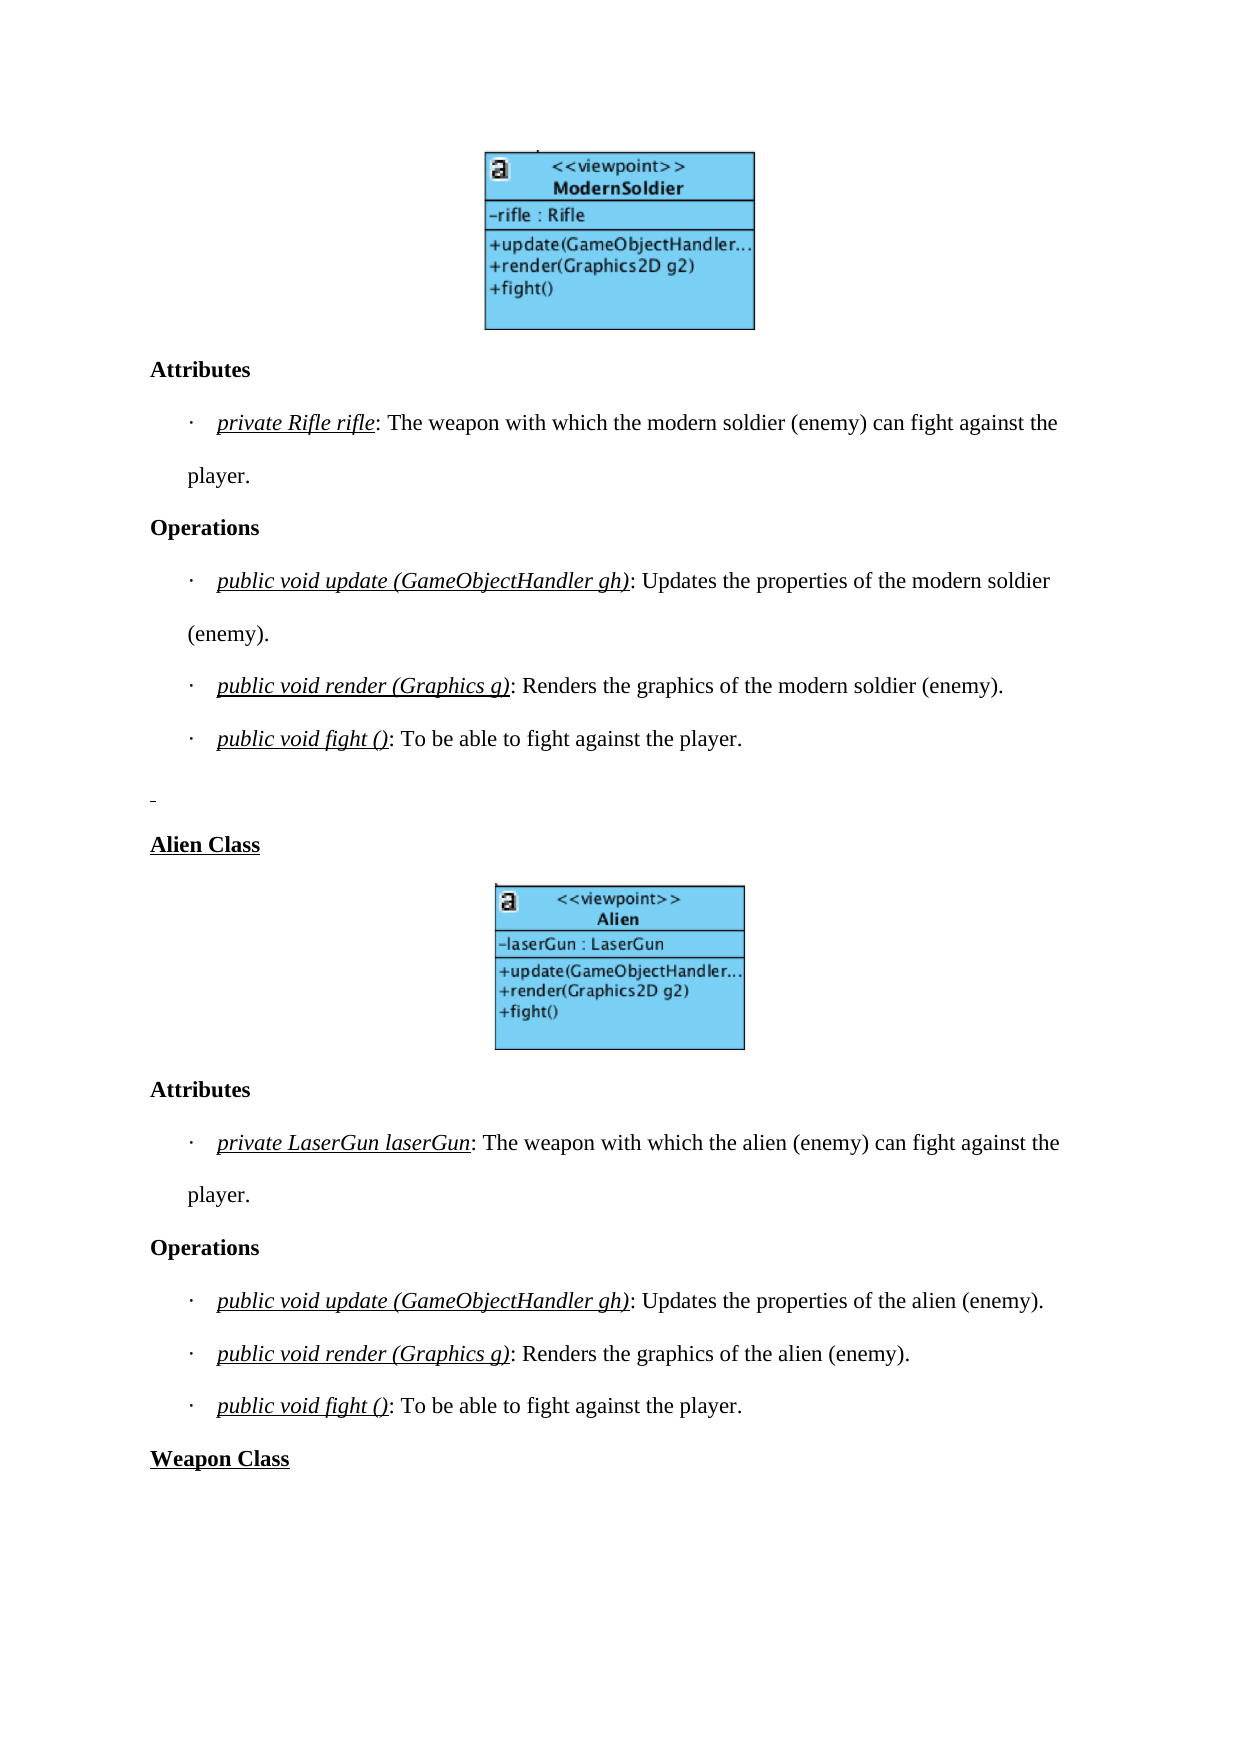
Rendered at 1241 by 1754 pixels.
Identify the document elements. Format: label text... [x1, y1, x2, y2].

text Attributes [150, 1076, 1090, 1102]
text · public void render (Graphics g): Renders the graphics of the modern soldier (enemy). [187, 672, 1090, 699]
text Weapon Class [150, 1445, 1090, 1471]
text Attributes [150, 356, 1090, 383]
text · public void update (GameObjectHandler gh): Updates the properties of the modern soldier (enemy). [187, 567, 1090, 646]
text · public void fight (): To be able to fight against the player. [187, 1392, 1090, 1419]
picture [494, 883, 746, 1050]
text · public void update (GameObjectHandler gh): Updates the properties of the alien (enemy). [187, 1287, 1090, 1313]
text · public void render (Graphics g): Renders the graphics of the alien (enemy). [187, 1340, 1090, 1366]
text Alien Class [150, 831, 1090, 857]
text Operations [150, 514, 1090, 541]
text Operations [150, 1234, 1090, 1261]
text · public void fight (): To be able to fight against the player. [187, 725, 1090, 752]
text · private Rifle rifle: The weapon with which the modern soldier (enemy) can fight against the player. [187, 409, 1090, 488]
picture [484, 150, 756, 330]
text · private LaserGun laserGun: The weapon with which the alien (enemy) can fight against the player. [187, 1129, 1090, 1208]
